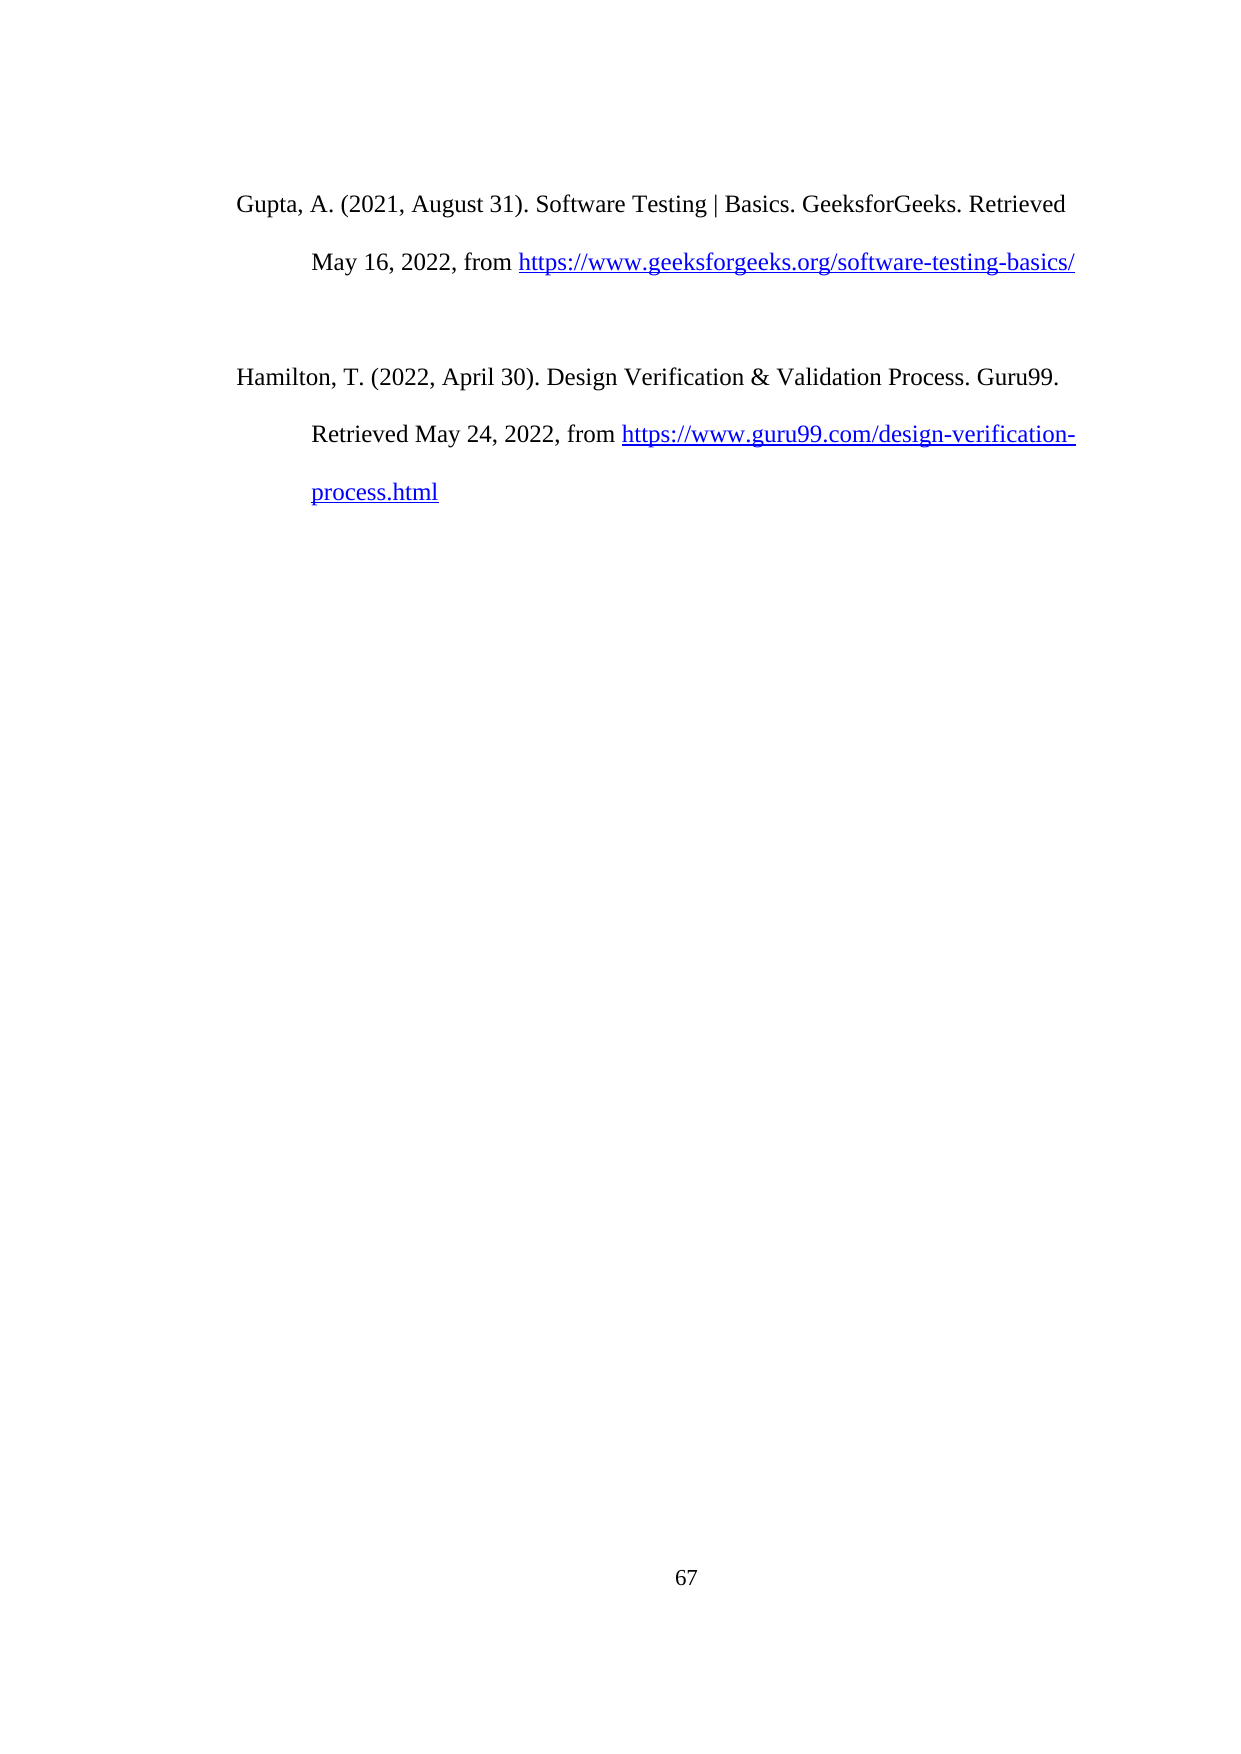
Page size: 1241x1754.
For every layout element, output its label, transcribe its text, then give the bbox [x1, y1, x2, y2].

text Hamilton, T. (2022, April 30). Design Verification & Validation Process. Guru99. Retrieved May 24, 2022, from https://www.guru99.com/design-verification-process.html [236, 362, 1090, 506]
text Gupta, A. (2021, August 31). Software Testing | Basics. GeeksforGeeks. Retrieved May 16, 2022, from https://www.geeksforgeeks.org/software-testing-basics/ [236, 189, 1090, 276]
